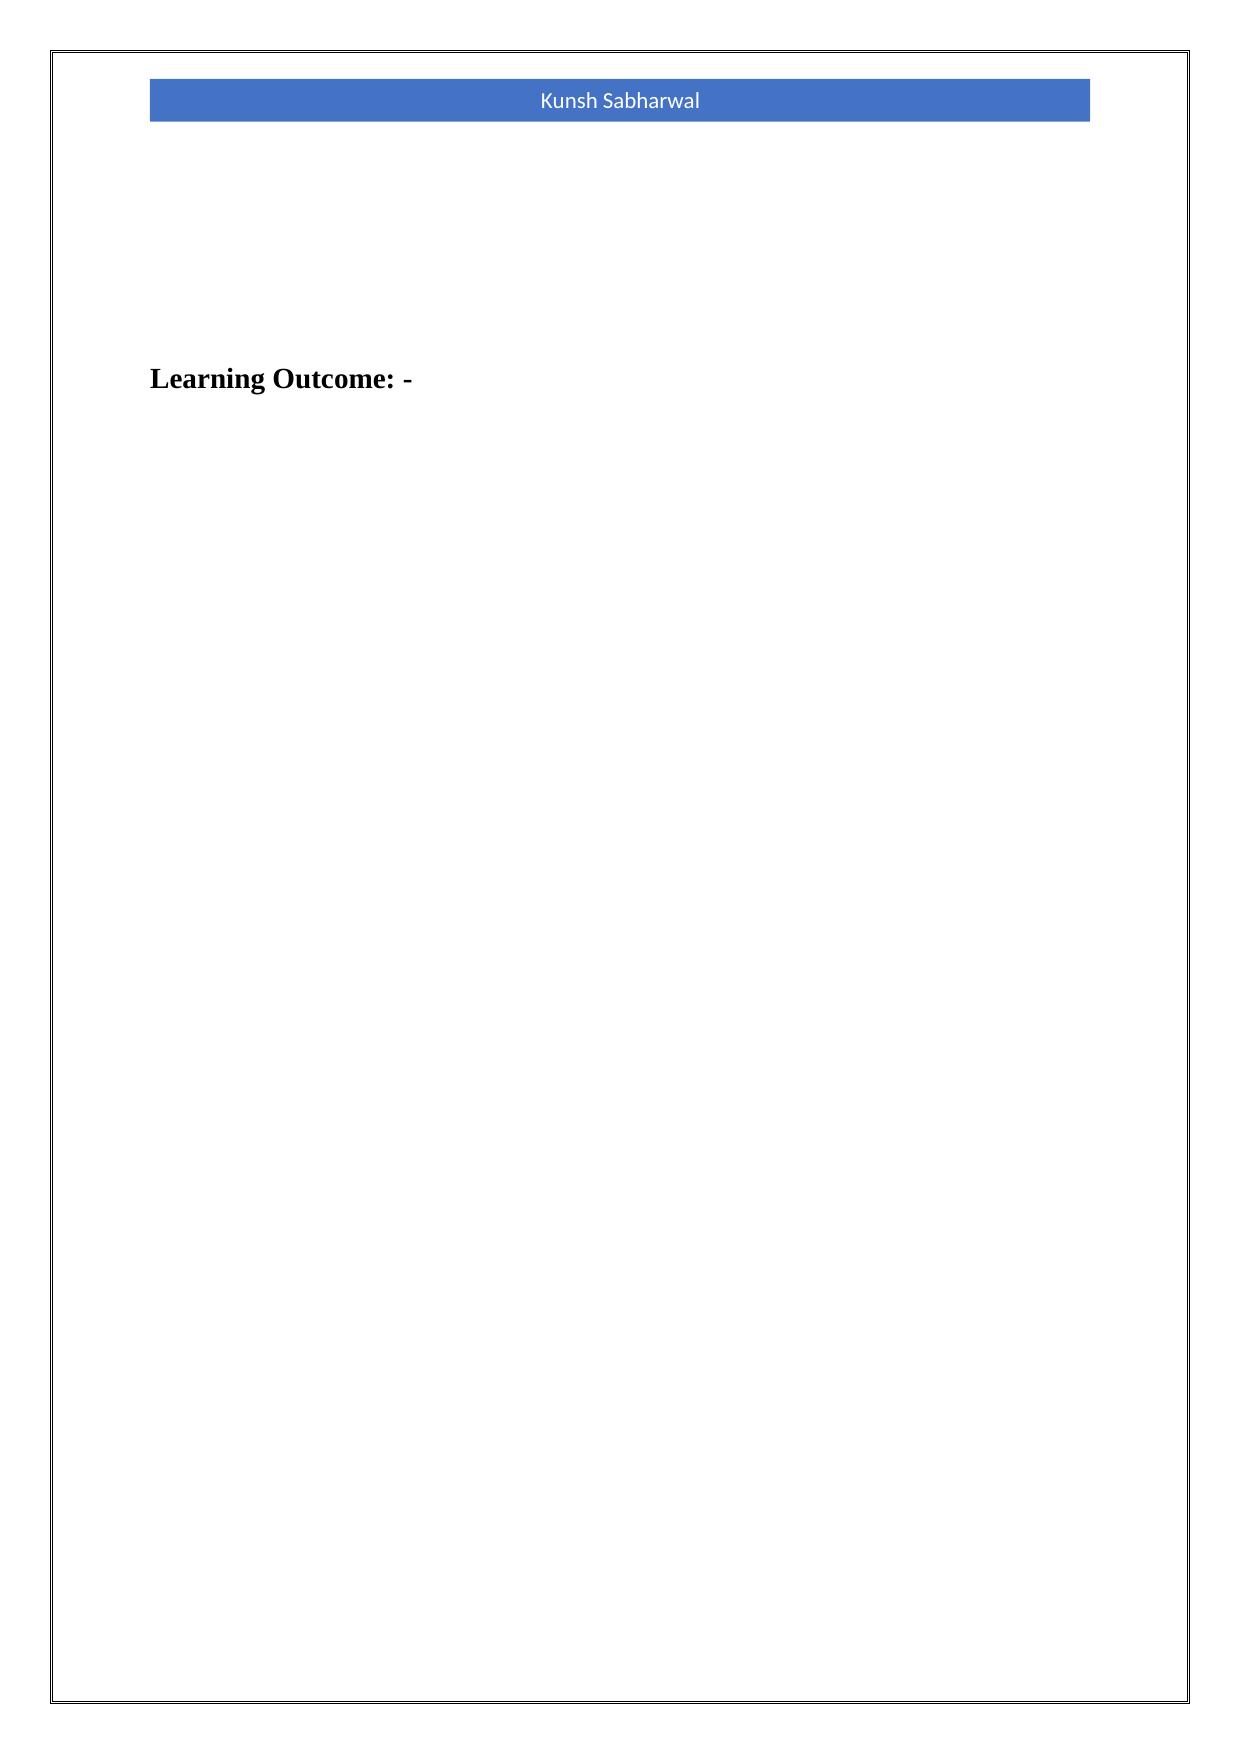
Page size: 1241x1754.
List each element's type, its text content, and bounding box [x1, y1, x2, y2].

text Learning Outcome: - [150, 361, 1090, 395]
